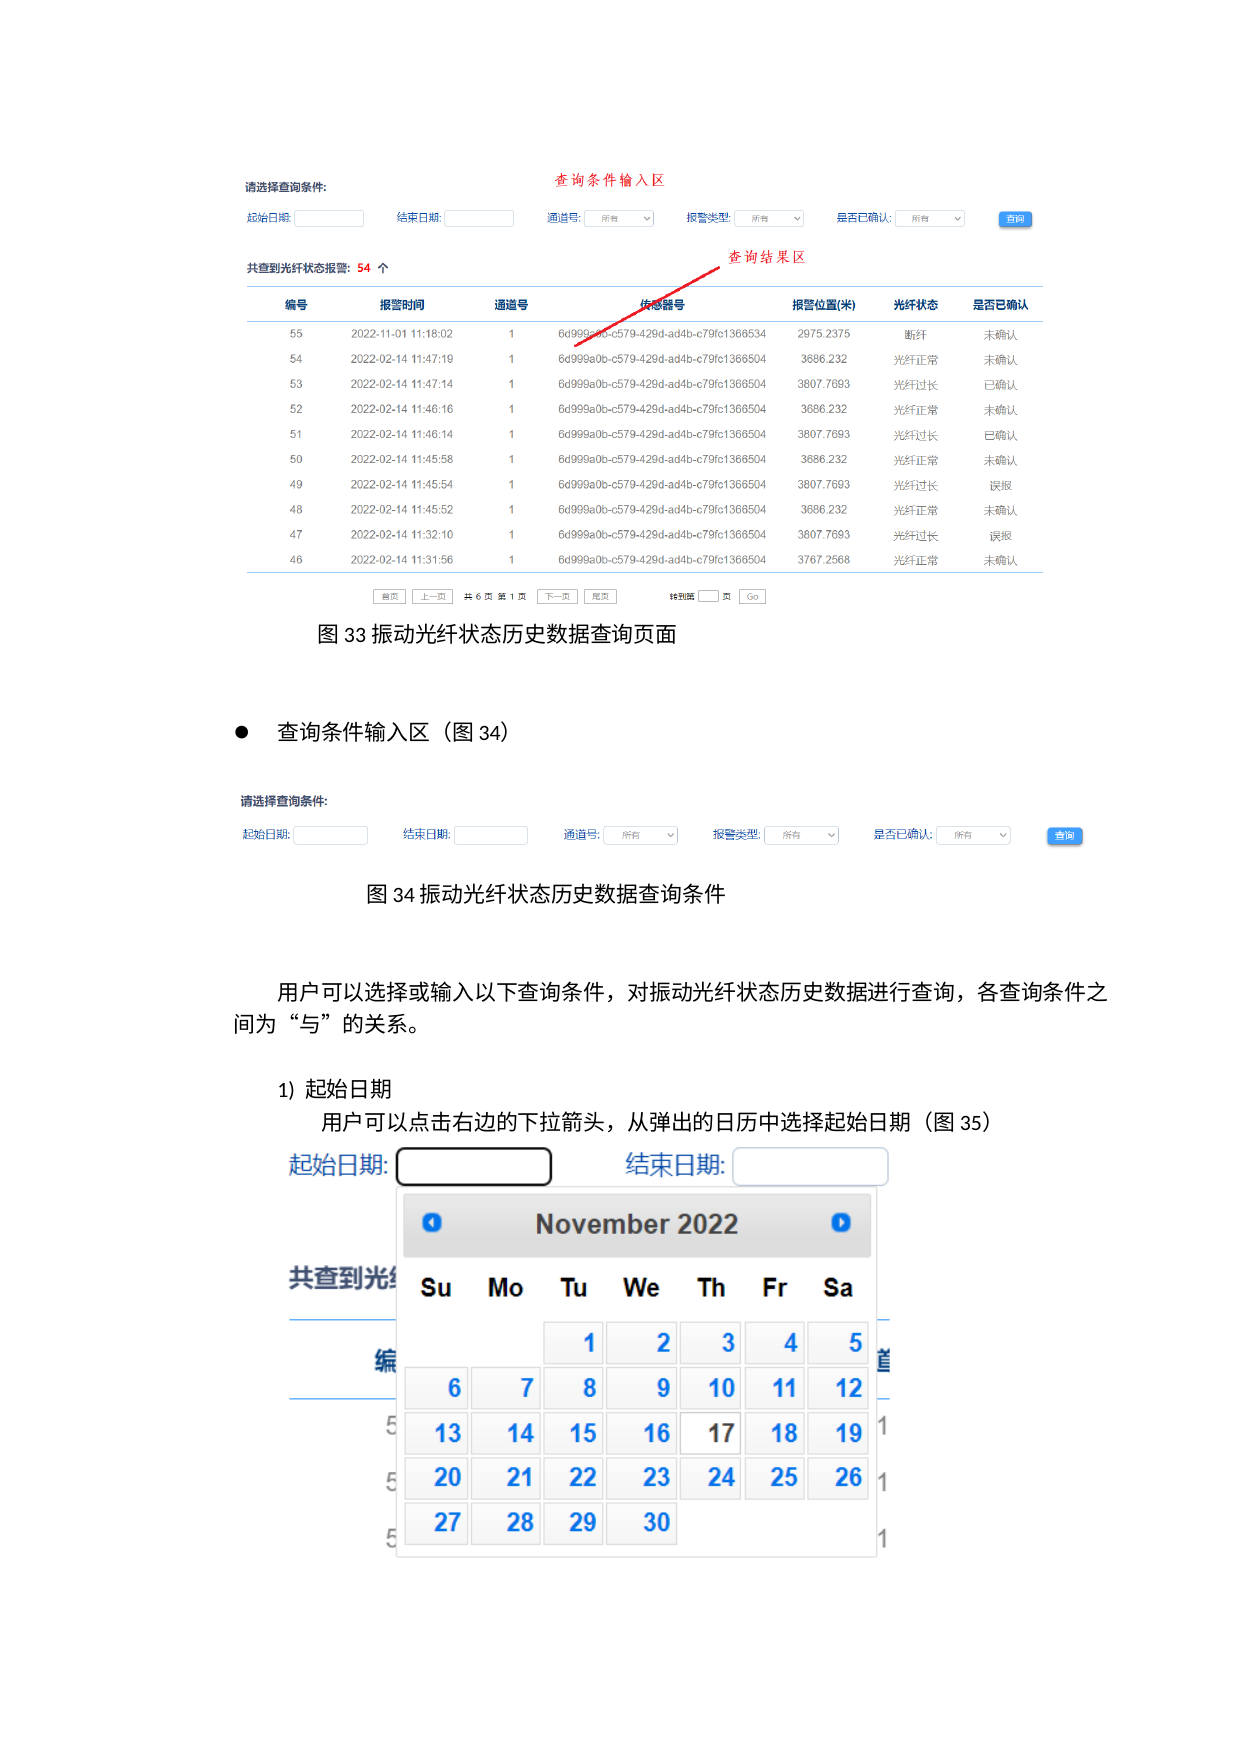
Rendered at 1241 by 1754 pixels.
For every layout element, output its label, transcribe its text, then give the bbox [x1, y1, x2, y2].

list 用户可以选择或输入以下查询条件，对振动光纤状态历史数据进行查询，各查询条件之间为“与”的关系。 [233, 974, 1108, 1039]
picture [277, 1137, 890, 1569]
list 图33 振动光纤状态历史数据查询页面 [233, 617, 1108, 649]
picture [233, 162, 1109, 612]
list 用户可以点击右边的下拉箭头，从弹出的日历中选择起始日期（图35） [277, 1104, 1108, 1137]
list 图34 振动光纤状态历史数据查询条件 [233, 877, 1108, 909]
list 查询条件输入区（图34） [233, 714, 1108, 747]
list 起始日期 [277, 1072, 1108, 1104]
picture [233, 779, 1108, 872]
